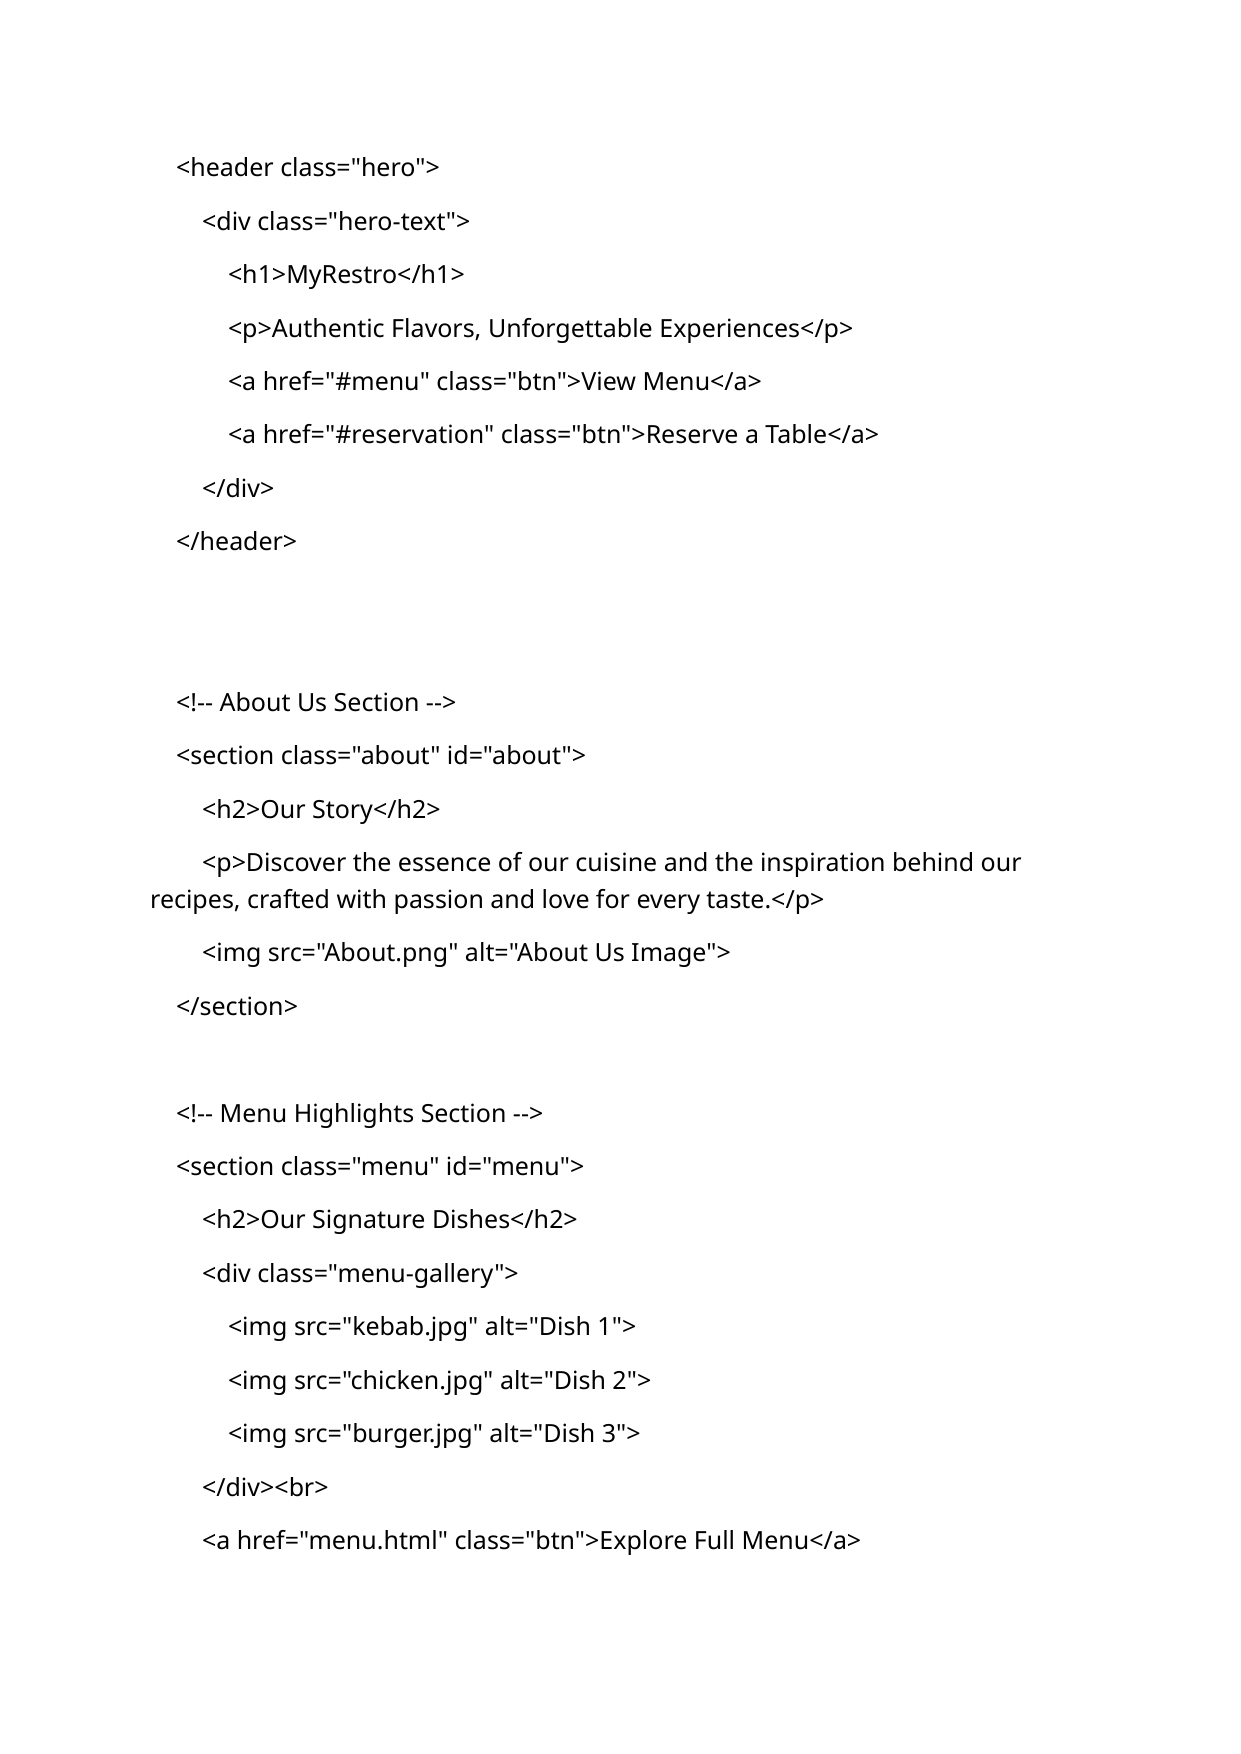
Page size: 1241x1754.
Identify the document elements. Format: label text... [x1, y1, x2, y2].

text <p>Authentic Flavors, Unforgettable Experiences</p> [150, 310, 1090, 344]
text <p>Discover the essence of our cuisine and the inspiration behind our recipes, crafted with passion and love for every taste.</p> [150, 845, 1090, 916]
text <img src="About.png" alt="About Us Image"> [150, 935, 1090, 969]
text <img src="chicken.jpg" alt="Dish 2"> [150, 1362, 1090, 1396]
text <header class="hero"> [150, 150, 1090, 184]
text <a href="#menu" class="btn">View Menu</a> [150, 364, 1090, 398]
text <img src="burger.jpg" alt="Dish 3"> [150, 1416, 1090, 1450]
text <!-- About Us Section --> [150, 684, 1090, 718]
text <div class="hero-text"> [150, 203, 1090, 237]
text </section> [150, 988, 1090, 1022]
text <a href="#reservation" class="btn">Reserve a Table</a> [150, 417, 1090, 451]
text <h2>Our Signature Dishes</h2> [150, 1202, 1090, 1236]
text <h1>MyRestro</h1> [150, 257, 1090, 291]
text <!-- Menu Highlights Section --> [150, 1095, 1090, 1129]
text </header> [150, 524, 1090, 558]
text <h2>Our Story</h2> [150, 791, 1090, 825]
text <a href="menu.html" class="btn">Explore Full Menu</a> [150, 1523, 1090, 1557]
text <img src="kebab.jpg" alt="Dish 1"> [150, 1309, 1090, 1343]
text <div class="menu-gallery"> [150, 1256, 1090, 1289]
text </div><br> [150, 1469, 1090, 1503]
text <section class="about" id="about"> [150, 738, 1090, 772]
text <section class="menu" id="menu"> [150, 1149, 1090, 1183]
text </div> [150, 471, 1090, 505]
